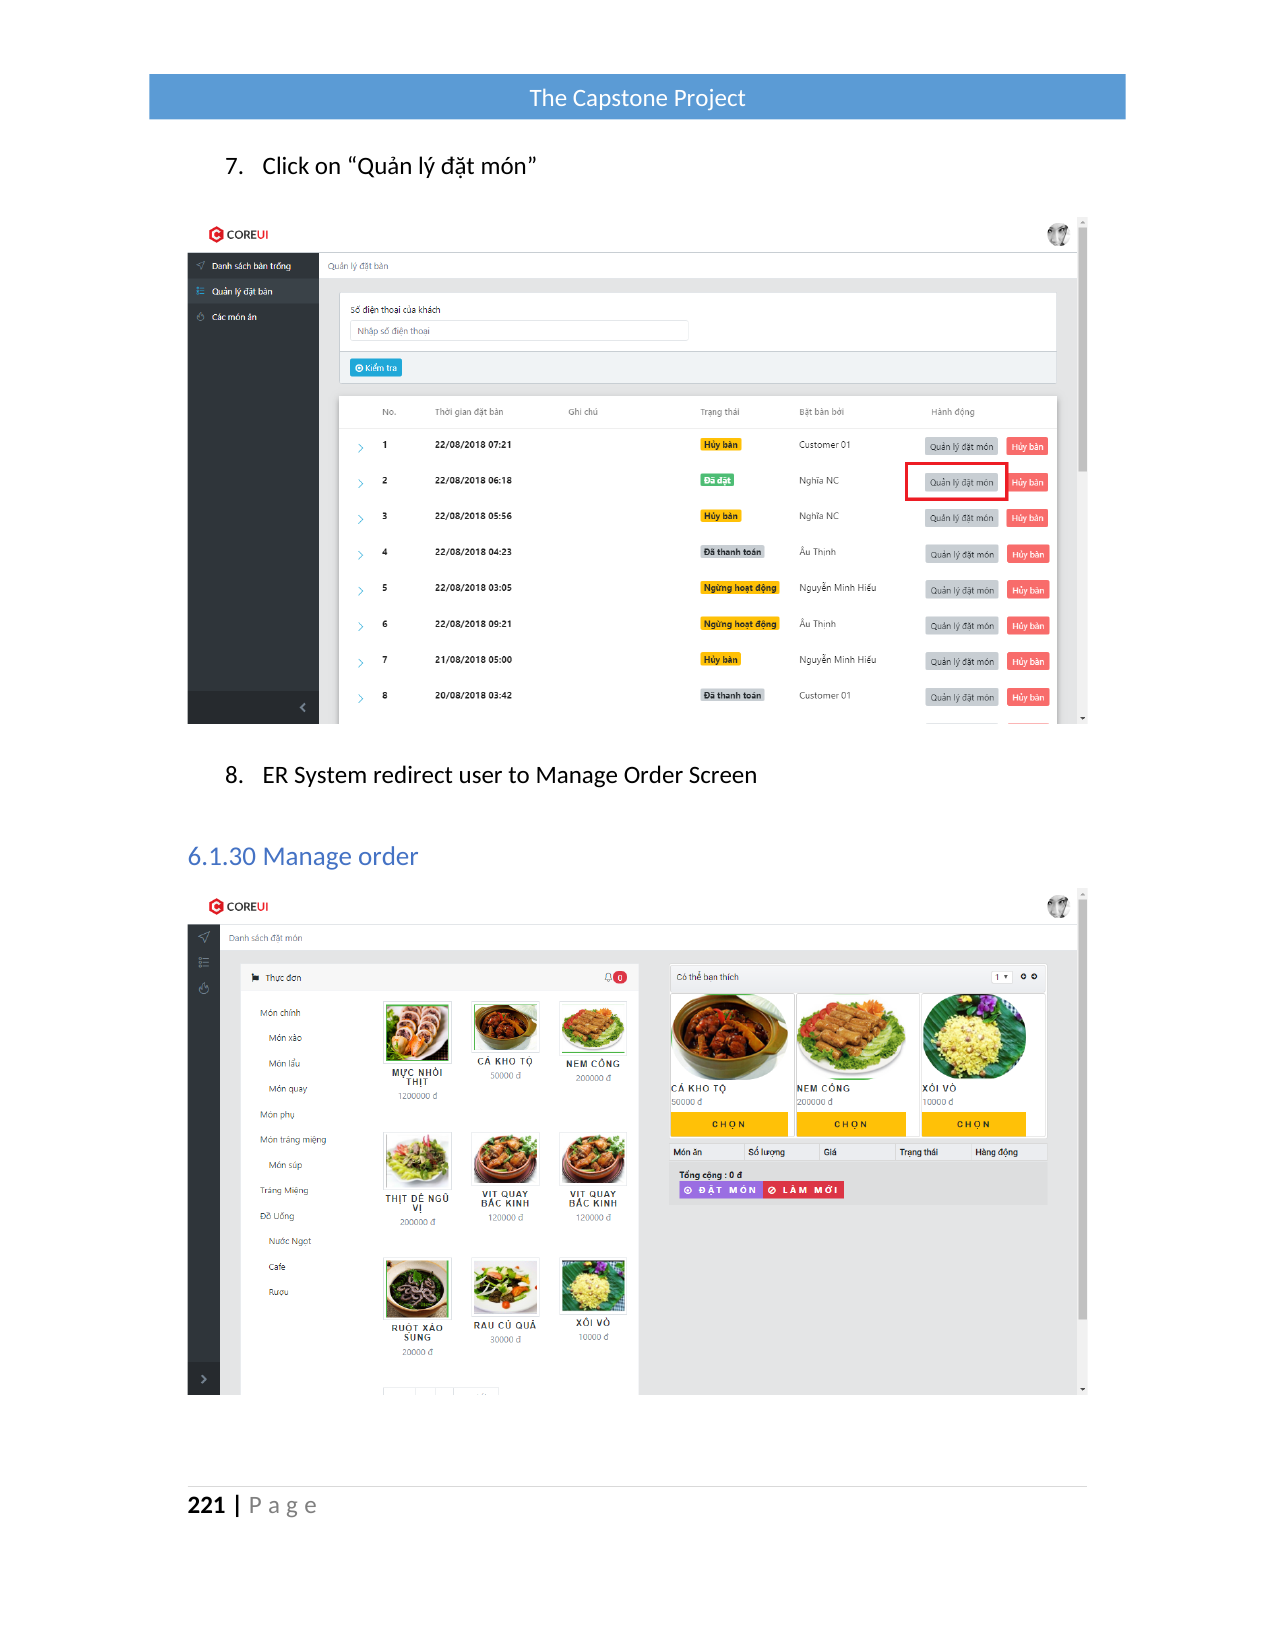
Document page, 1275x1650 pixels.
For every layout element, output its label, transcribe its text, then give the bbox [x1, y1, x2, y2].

picture [187, 888, 1088, 1395]
subtitle Manage order [187, 839, 1087, 872]
list ER System redirect user to Manage Order Screen [225, 760, 1087, 790]
picture [187, 217, 1088, 724]
list Click on “Quản lý đặt món” [225, 150, 1087, 181]
